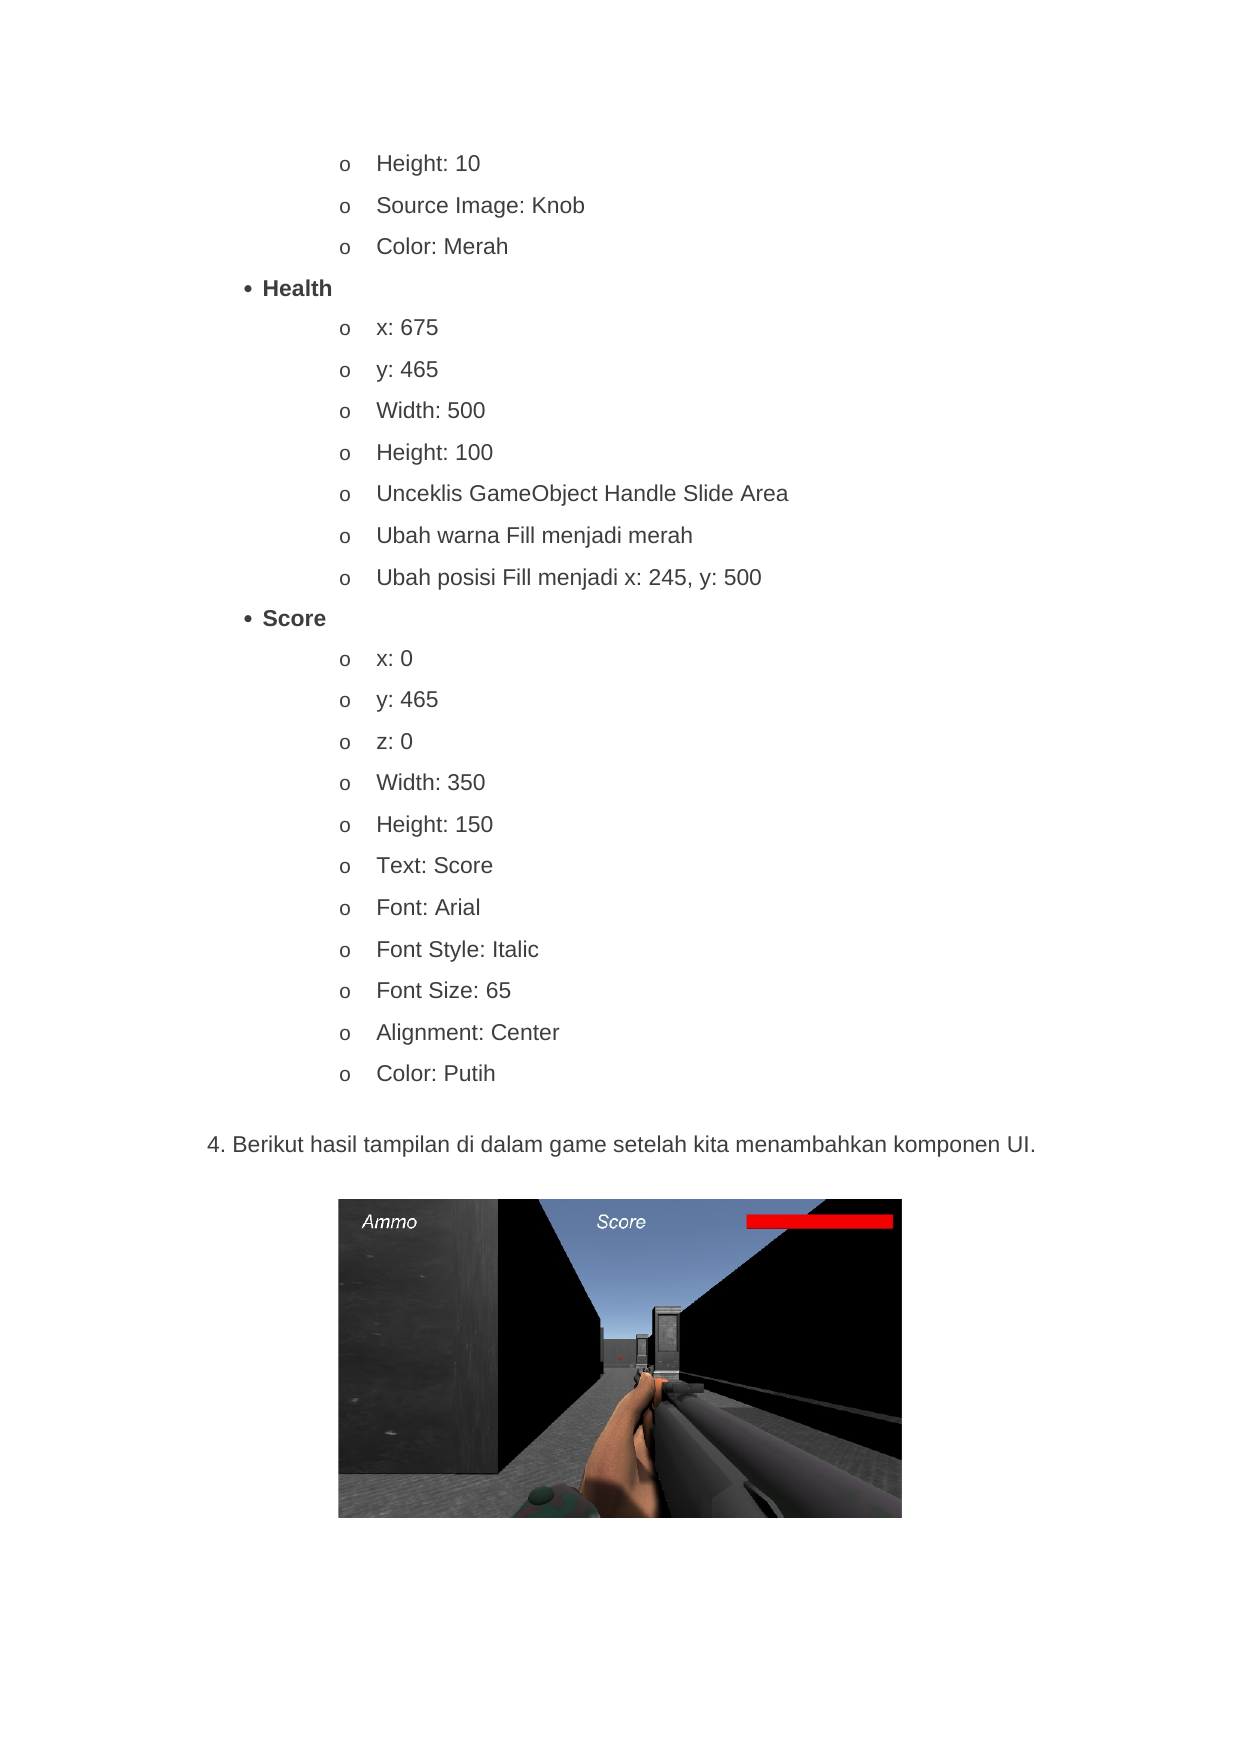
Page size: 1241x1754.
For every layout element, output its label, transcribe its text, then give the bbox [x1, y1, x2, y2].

list Font Size: 65 [338, 977, 1053, 1005]
list Ubah posisi Fill menjadi x: 245, y: 500 [338, 563, 1053, 591]
list Height: 150 [338, 811, 1053, 838]
list Alignment: Center [338, 1019, 1053, 1046]
list y: 465 [338, 686, 1053, 714]
text 4. Berikut hasil tampilan di dalam game setelah kita menambahkan komponen UI. [207, 1131, 1053, 1157]
list Unceklis GameObject Handle Slide Area [338, 480, 1053, 508]
list Font: Arial [338, 894, 1053, 922]
list x: 0 [338, 644, 1053, 672]
list x: 675 [338, 314, 1053, 342]
list Color: Merah [338, 233, 1053, 261]
picture [338, 1199, 902, 1518]
list y: 465 [338, 356, 1053, 383]
list Height: 10 [338, 150, 1053, 178]
list Width: 500 [338, 397, 1053, 425]
list Source Image: Knob [338, 192, 1053, 219]
list Width: 350 [338, 769, 1053, 797]
list Score [244, 605, 1053, 631]
list Font Style: Italic [338, 936, 1053, 963]
list Height: 100 [338, 439, 1053, 467]
list Color: Putih [338, 1060, 1053, 1088]
list Text: Score [338, 852, 1053, 880]
list z: 0 [338, 728, 1053, 755]
list Health [244, 275, 1053, 301]
list Ubah warna Fill menjadi merah [338, 522, 1053, 550]
